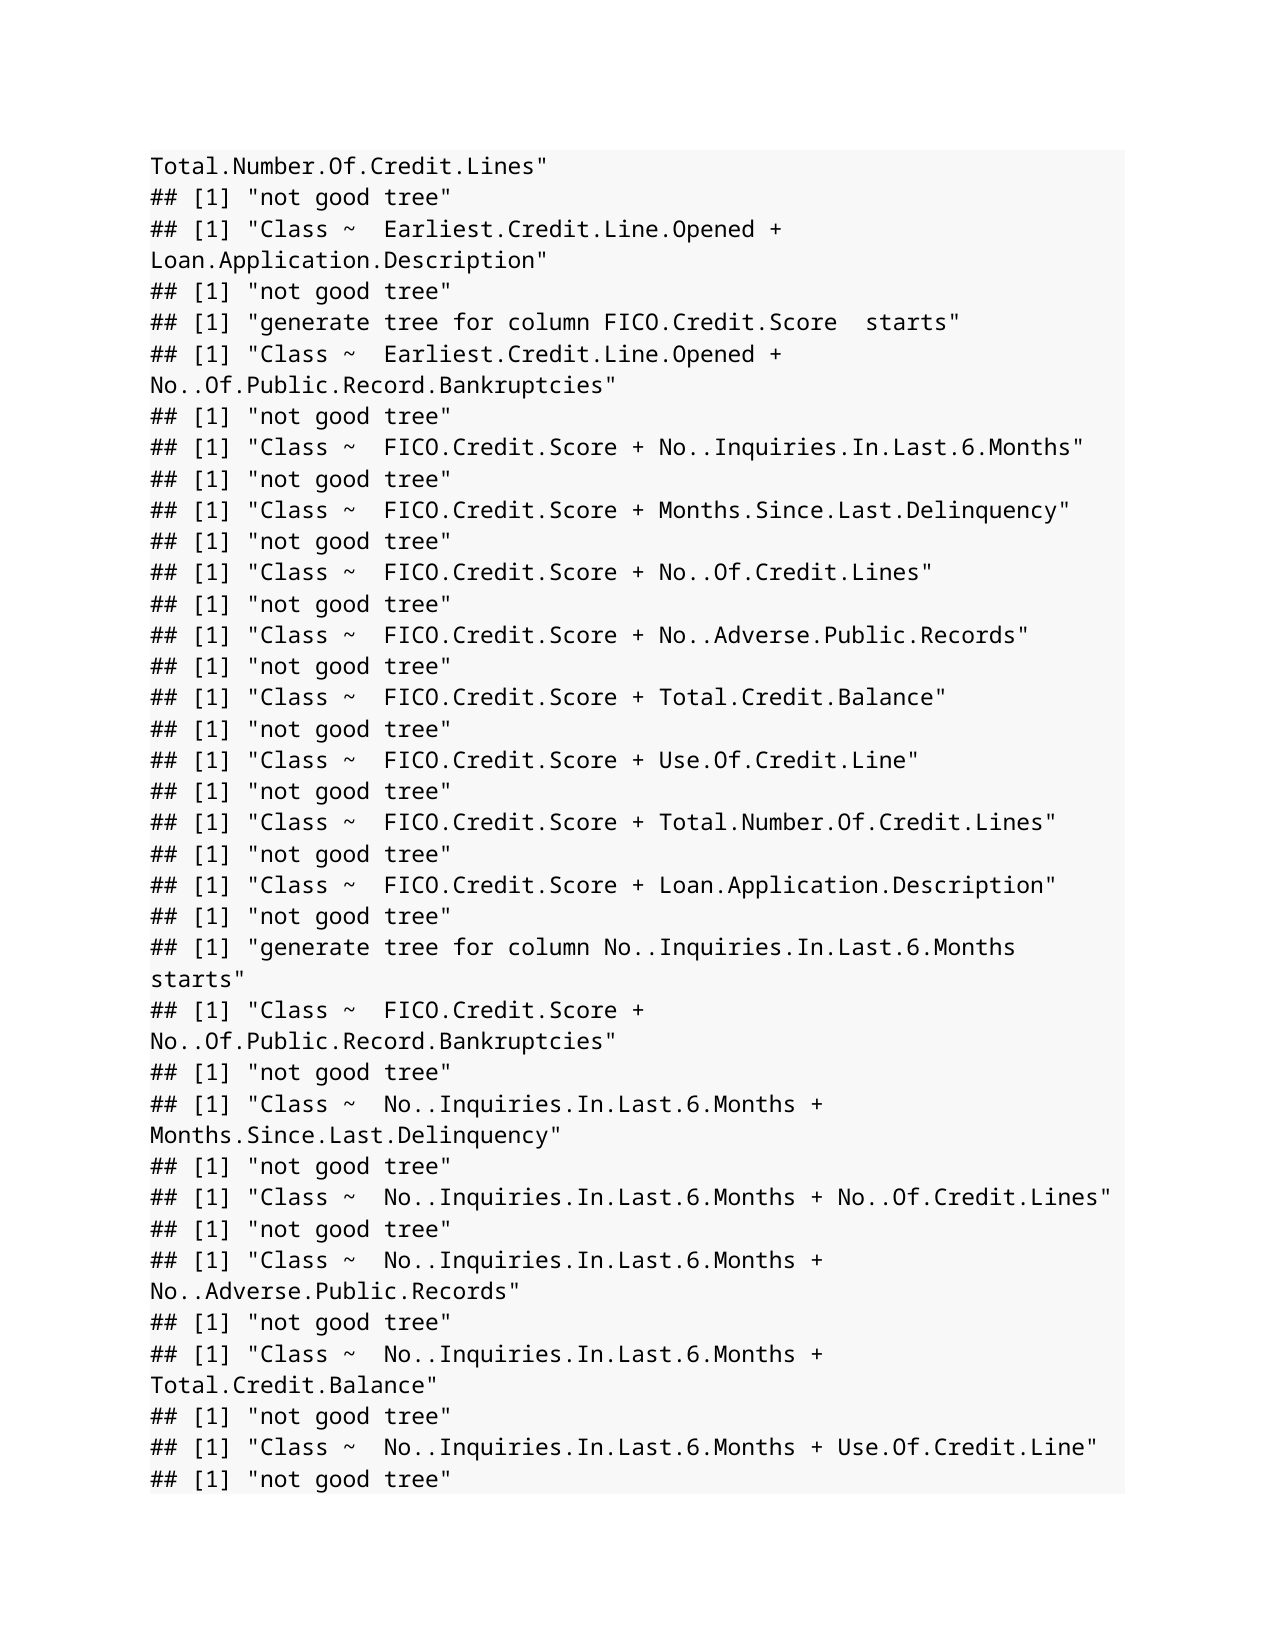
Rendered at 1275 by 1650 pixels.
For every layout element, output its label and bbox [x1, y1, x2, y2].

text [150, 150, 1125, 1494]
